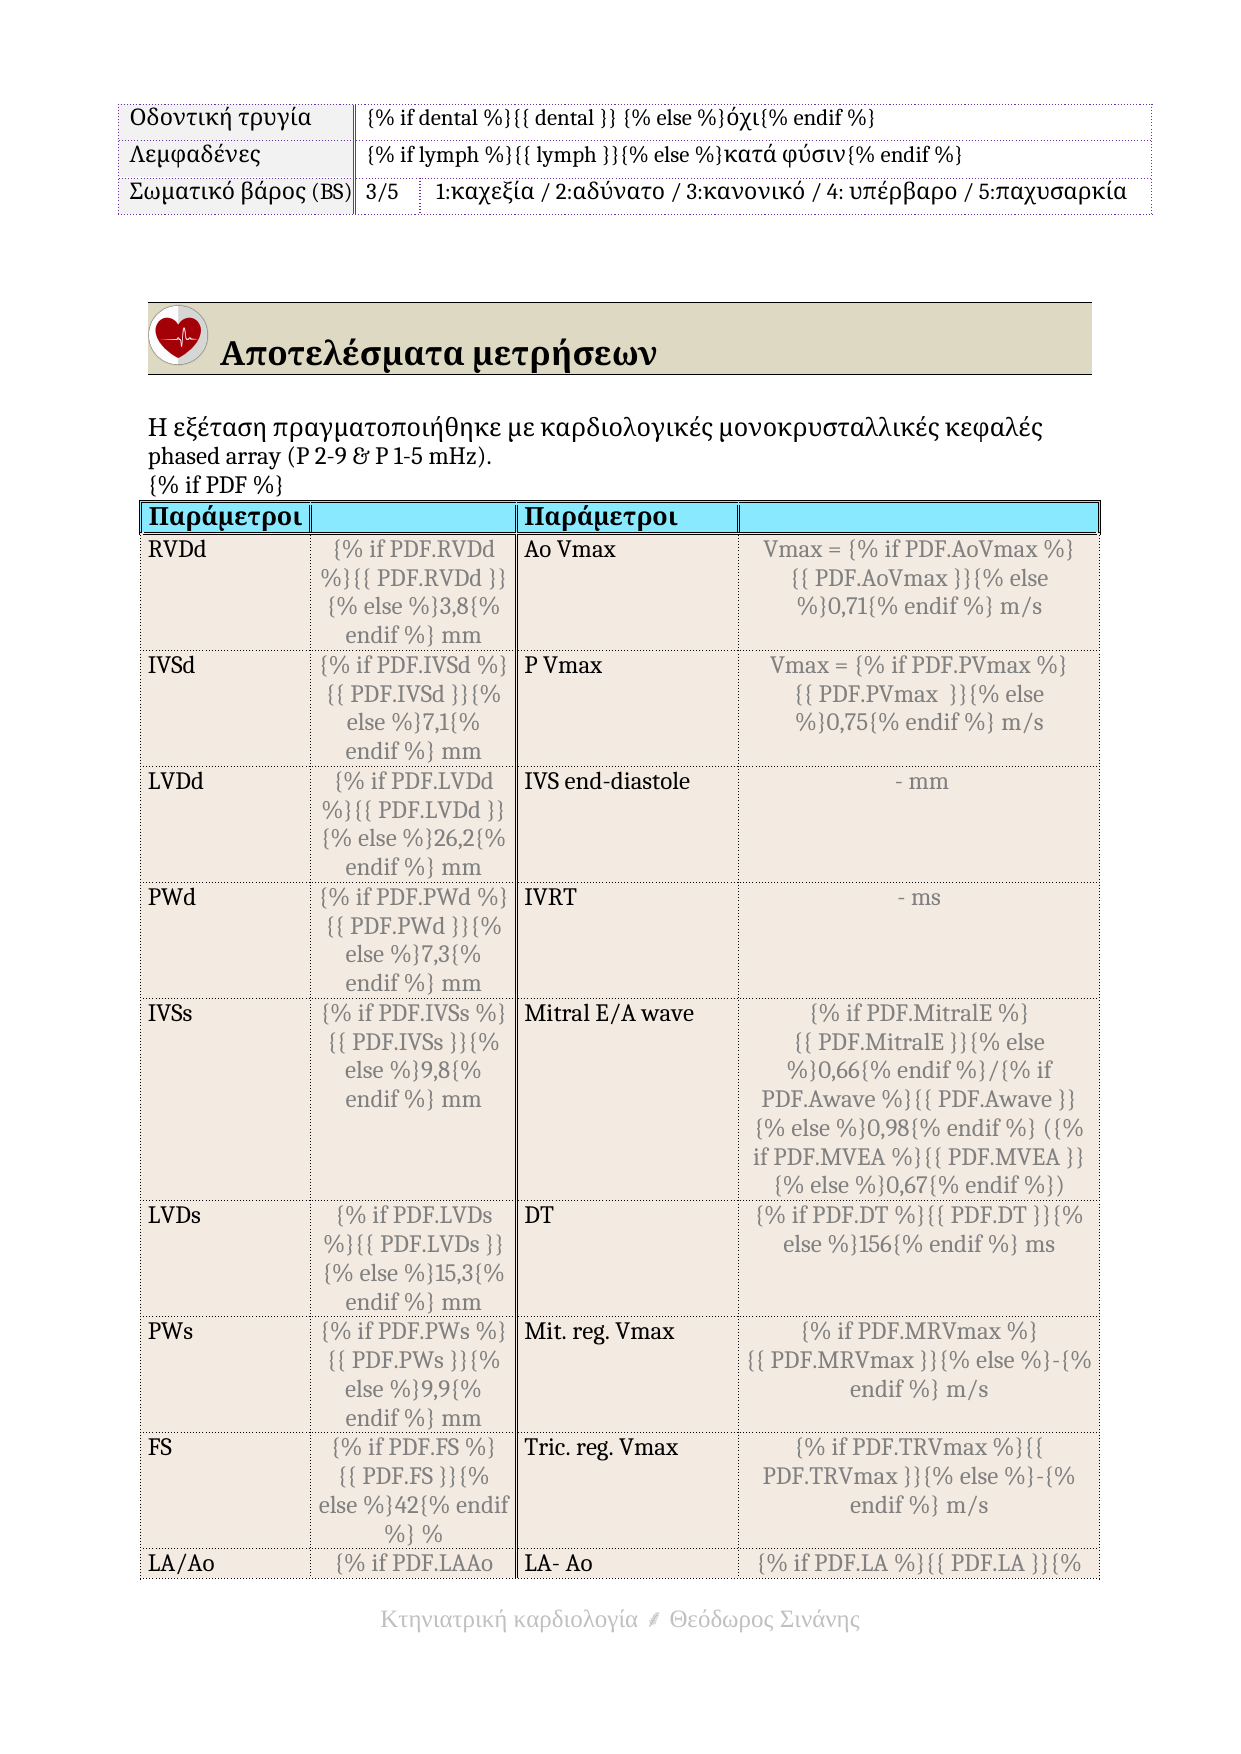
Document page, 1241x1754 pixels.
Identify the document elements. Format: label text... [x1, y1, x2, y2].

table_cell RVDd [140, 532, 310, 650]
table_cell IVSs [140, 998, 310, 1200]
table_cell {% if PDF.PWd %}{{ PDF.PWd }}{% else %}7,3{% endif %} mm [310, 882, 515, 998]
table_cell IVRT [518, 882, 738, 998]
table_cell Mitral E/A wave [518, 998, 738, 1200]
table_cell {% if PDF.IVSs %}{{ PDF.IVSs }}{% else %}9,8{% endif %} mm [310, 998, 515, 1200]
table_cell - ms [738, 882, 1100, 998]
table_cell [310, 1548, 515, 1578]
table_cell {% if dental %}{{ dental }} {% else %}όχι{% endif %} [356, 104, 1152, 140]
table_cell Λεμφαδένες [118, 140, 353, 177]
table_cell 3/5 [356, 178, 420, 214]
table_cell P Vmax [518, 650, 738, 766]
table_header [738, 503, 1098, 532]
text {% if PDF %} [148, 471, 1092, 500]
table_cell Tric. reg. Vmax [518, 1432, 738, 1548]
table_cell FS [140, 1432, 310, 1548]
table_cell Σωματικό βάρος (BS) [118, 178, 353, 214]
table_cell {% if PDF.IVSd %}{{ PDF.IVSd }}{% else %}7,1{% endif %} mm [310, 650, 515, 766]
table_header Παράμετροι [142, 503, 310, 532]
text Αποτελέσματα μετρήσεων [148, 303, 1092, 374]
table_cell LA- Ao [518, 1548, 738, 1578]
table_cell PWs [140, 1316, 310, 1432]
table_cell Ao Vmax [518, 535, 738, 650]
table_cell PWd [140, 882, 310, 998]
table_cell {% if PDF.PWs %}{{ PDF.PWs }}{% else %}9,9{% endif %} mm [310, 1316, 515, 1432]
table_cell IVS end-diastole [518, 766, 738, 882]
table_cell {% if PDF.LVDs %}{{ PDF.LVDs }}{% else %}15,3{% endif %} mm [310, 1200, 515, 1316]
table_header Παράμετροι [517, 503, 738, 532]
table_cell IVSd [140, 650, 310, 766]
table_cell {% if PDF.MRVmax %}{{ PDF.MRVmax }}{% else %}-{% endif %} m/s [738, 1316, 1100, 1432]
table_header [310, 501, 517, 532]
table_cell LVDs [140, 1200, 310, 1316]
table_cell - mm [738, 766, 1100, 882]
table_cell Mit. reg. Vmax [518, 1316, 738, 1432]
table_cell {% if PDF.RVDd %}{{ PDF.RVDd }}{% else %}3,8{% endif %} mm [310, 535, 515, 650]
table_cell 1:καχεξία / 2:αδύνατο / 3:κανονικό / 4: υπέρβαρο / 5:παχυσαρκία [420, 178, 1152, 214]
text Η εξέταση πραγματοποιήθηκε με καρδιολογικές μονοκρυσταλλικές κεφαλές phased array (P 2-9 & P 1-5 mHz). [148, 413, 1092, 471]
table_cell {% if lymph %}{{ lymph }}{% else %}κατά φύσιν{% endif %} [356, 140, 1152, 177]
picture [147, 304, 209, 366]
table_cell {% if PDF.TRVmax %}{{ PDF.TRVmax }}{% else %}-{% endif %} m/s [738, 1432, 1100, 1548]
table_cell {% if PDF.DT %}{{ PDF.DT }}{% else %}156{% endif %} ms [738, 1200, 1100, 1316]
table_cell {% if PDF.MitralE %}{{ PDF.MitralE }}{% else %}0,66{% endif %}/{% if PDF.Awave %}{{ PDF.Awave }}{% else %}0,98{% endif %} ({% if PDF.MVEA %}{{ PDF.MVEA }}{% else %}0,67{% endif %}) [738, 998, 1100, 1200]
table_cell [738, 1548, 1100, 1578]
table_cell Vmax = {% if PDF.PVmax %}{{ PDF.PVmax }}{% else %}0,75{% endif %} m/s [738, 650, 1100, 766]
table_cell Vmax = {% if PDF.AoVmax %}{{ PDF.AoVmax }}{% else %}0,71{% endif %} m/s [738, 532, 1100, 650]
table_cell {% if PDF.FS %}{{ PDF.FS }}{% else %}42{% endif %} % [310, 1432, 515, 1548]
table_cell DT [518, 1200, 738, 1316]
table_cell Οδοντική τρυγία [118, 104, 353, 140]
table_cell LVDd [140, 766, 310, 882]
table_cell LA/Ao [140, 1548, 310, 1578]
table_cell {% if PDF.LVDd %}{{ PDF.LVDd }}{% else %}26,2{% endif %} mm [310, 766, 515, 882]
